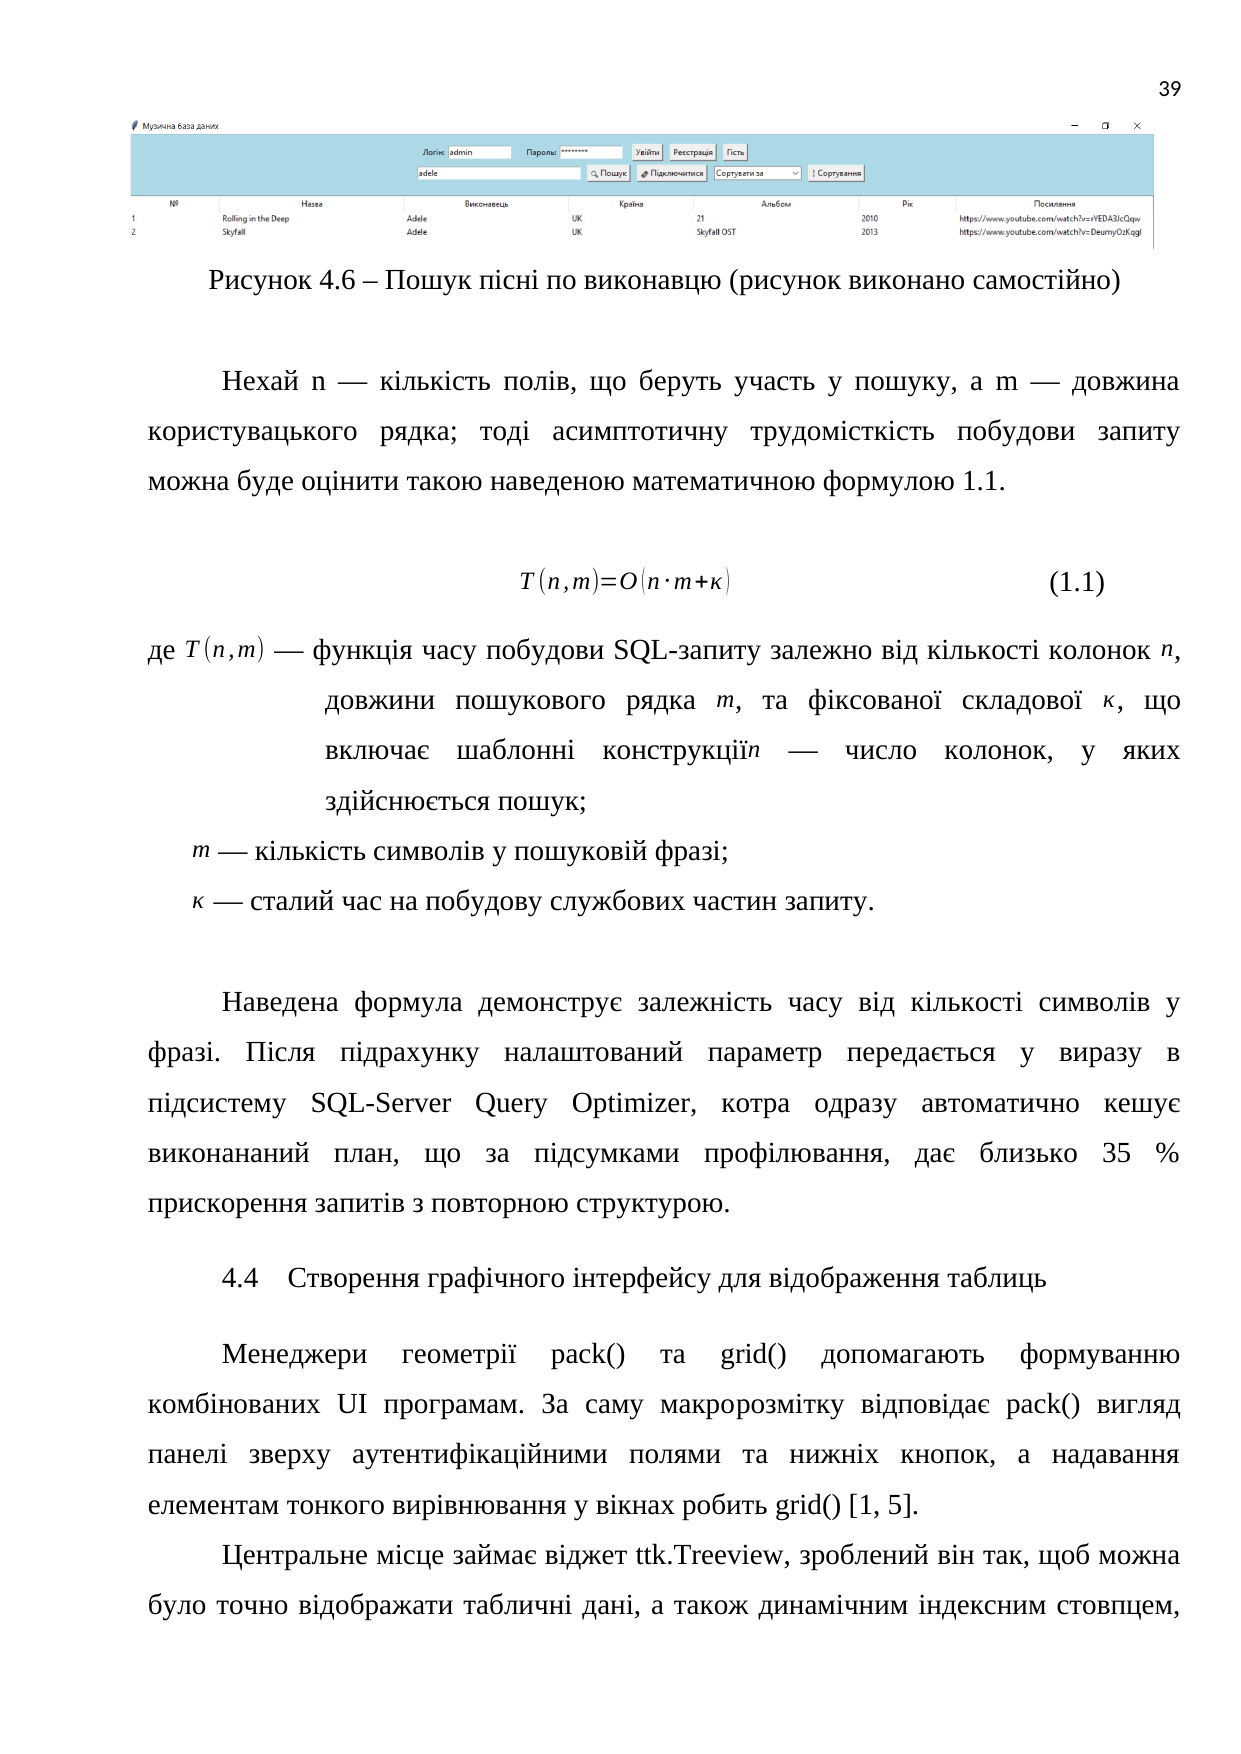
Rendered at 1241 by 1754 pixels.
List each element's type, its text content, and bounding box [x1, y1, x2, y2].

text (1.1) [148, 564, 1181, 598]
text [148, 1537, 1181, 1621]
text 4.4 Створення графічного інтерфейсу для відображення таблиць [148, 1261, 1181, 1294]
picture [130, 118, 1154, 249]
text Менеджери геометрії pack() та grid() допомагають формуванню комбінованих UI програмам. За саму макророзмітку відповідає pack() вигляд панелі зверху аутентифікаційними полями та нижніх кнопок, а надавання елементам тонкого вирівнювання у вікнах робить grid() [1, 5]. [148, 1336, 1181, 1520]
text де — функція часу побудови SQL-запиту залежно від кількості колонок , довжини пошукового рядка , та фіксованої складової , що включає шаблонні конструкції — число колонок, у яких здійснюється пошук; [148, 632, 1181, 816]
text — кількість символів у пошуковій фразі; [148, 833, 1181, 867]
text Нехай n — кількість полів, що беруть участь у пошуку, а m — довжина користувацького рядка; тоді асимптотичну трудомісткість побудови запиту можна буде оцінити такою наведеною математичною формулою 1.1. [148, 363, 1181, 497]
text Рисунок 4.6 – Пошук пісні по виконавцю (рисунок виконано самостійно) [148, 262, 1181, 296]
text — сталий час на побудову службових частин запиту. [148, 883, 1181, 917]
text Наведена формула демонструє залежність часу від кількості символів у фразі. Після підрахунку налаштований параметр передається у виразу в підсистему SQL-Server Query Optimizer, котра одразу автоматично кешує виконананий план, що за підсумками профілювання, дає близько 35 % прискорення запитів з повторною структурою. [148, 984, 1181, 1219]
